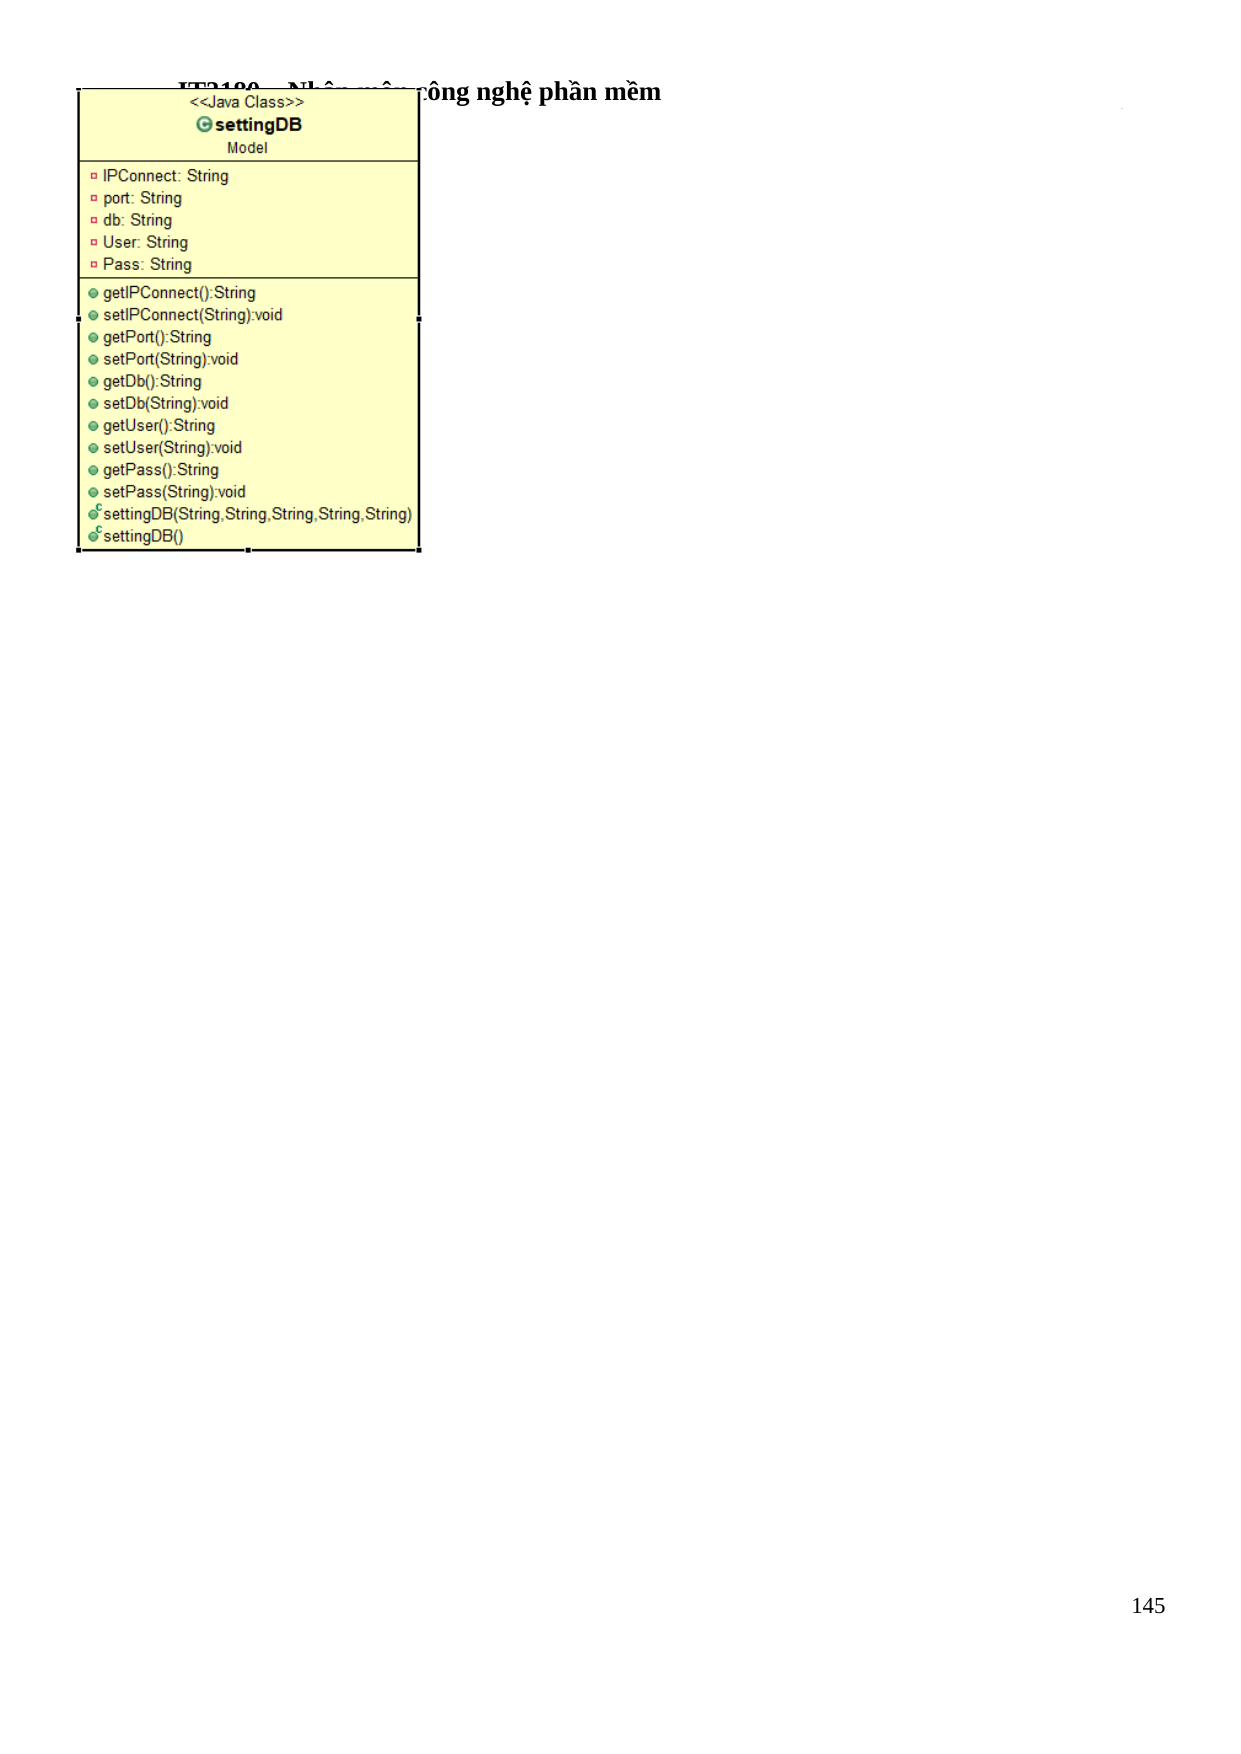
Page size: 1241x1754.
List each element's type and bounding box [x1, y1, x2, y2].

picture [75, 88, 424, 554]
